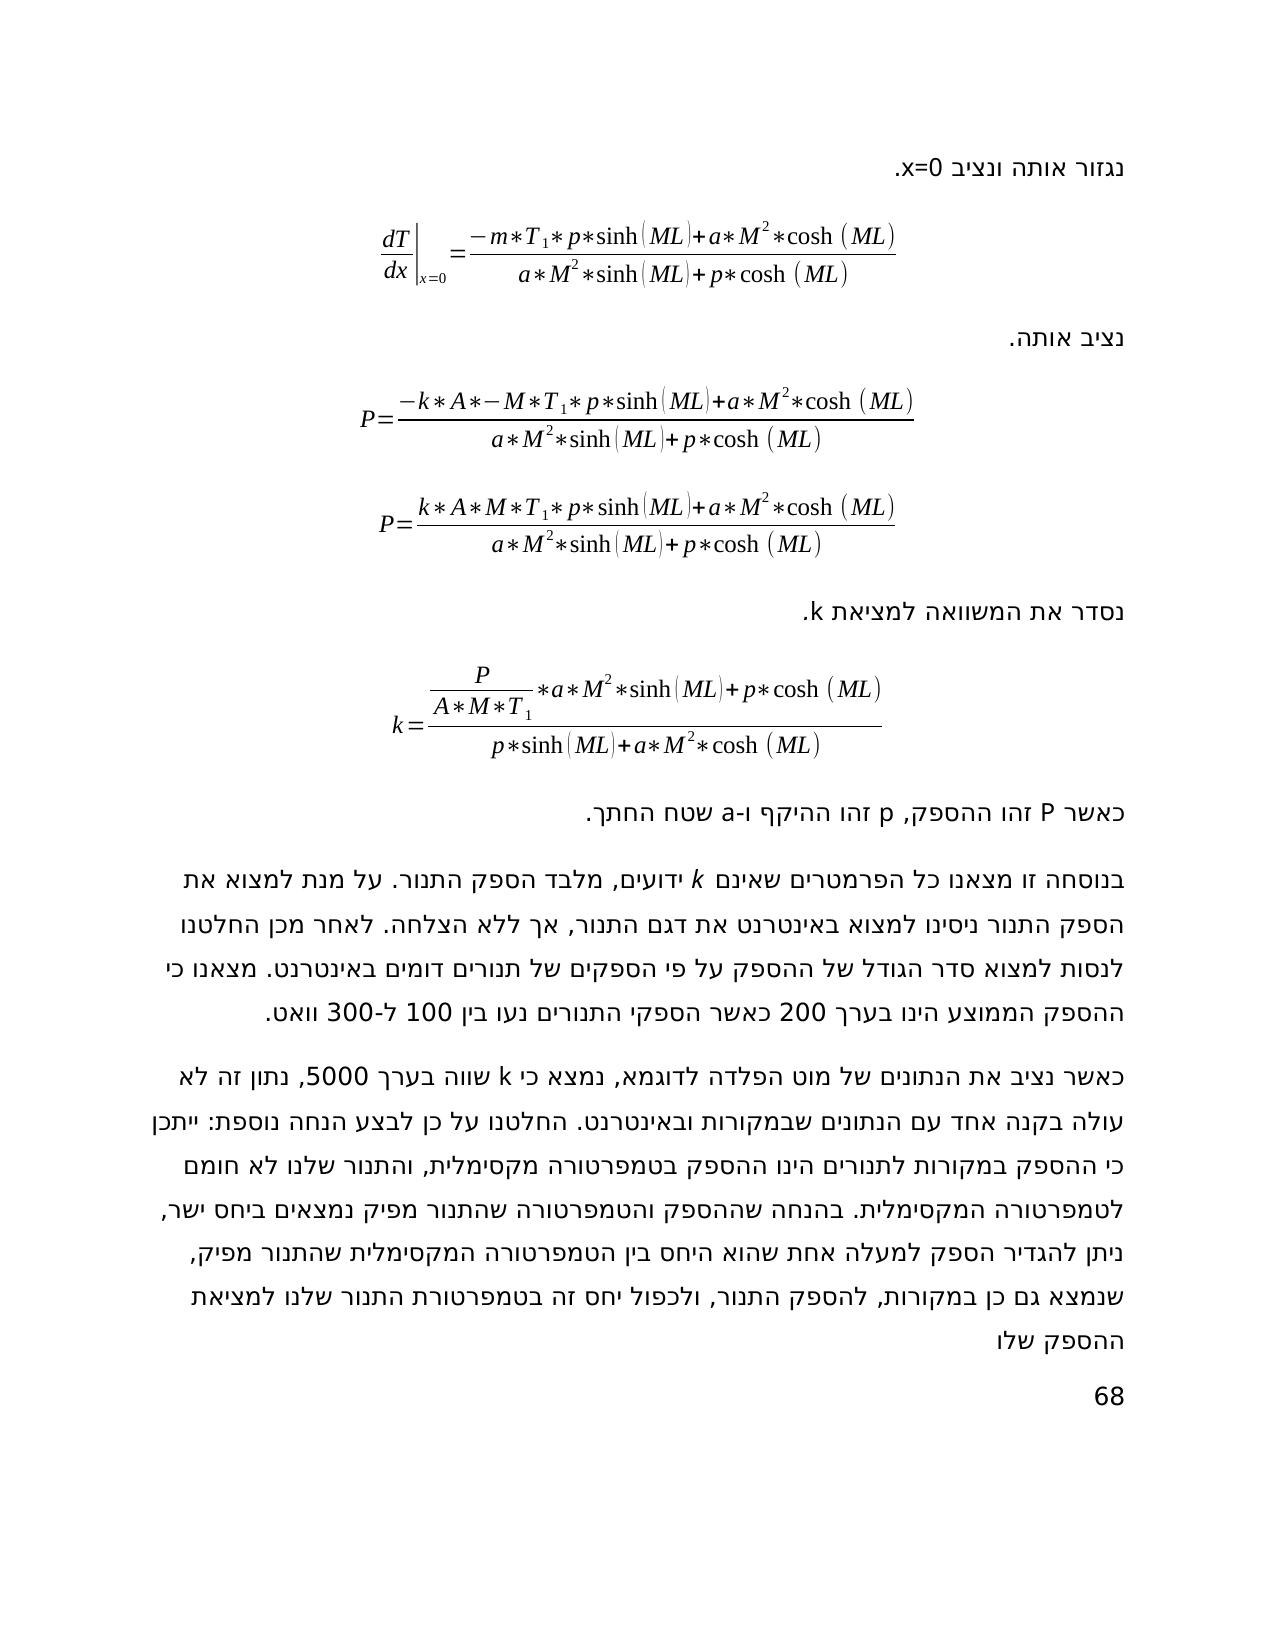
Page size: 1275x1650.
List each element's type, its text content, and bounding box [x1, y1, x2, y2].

text נגזור אותה ונציב x=0. [150, 150, 1125, 184]
text נציב אותה. [150, 323, 1125, 352]
text נסדר את המשוואה למציאת k. [150, 594, 1125, 628]
text כאשר נציב את הנתונים של מוט הפלדה לדוגמא, נמצא כי k שווה בערך 5000, נתון זה לא עולה בקנה אחד עם הנתונים שבמקורות ובאינטרנט. החלטנו על כן לבצע הנחה נוספת: ייתכן כי ההספק במקורות לתנורים הינו ההספק בטמפרטורה מקסימלית, והתנור שלנו לא חומם לטמפרטורה המקסימלית. בהנחה שההספק והטמפרטורה שהתנור מפיק נמצאים ביחס ישר, ניתן להגדיר הספק למעלה אחת שהוא היחס בין הטמפרטורה המקסימלית שהתנור מפיק, שנמצא גם כן במקורות, להספק התנור, ולכפול יחס זה בטמפרטורת התנור שלנו למציאת ההספק שלו [150, 1059, 1125, 1355]
text בנוסחה זו מצאנו כל הפרמטרים שאינם k ידועים, מלבד הספק התנור. על מנת למצוא את הספק התנור ניסינו למצוא באינטרנט את דגם התנור, אך ללא הצלחה. לאחר מכן החלטנו לנסות למצוא סדר הגודל של ההספק על פי הספקים של תנורים דומים באינטרנט. מצאנו כי ההספק הממוצע הינו בערך 200 כאשר הספקי התנורים נעו בין 100 ל-300 וואט. [150, 862, 1125, 1027]
text כאשר P זהו ההספק, p זהו ההיקף ו-a שטח החתך. [150, 794, 1125, 828]
